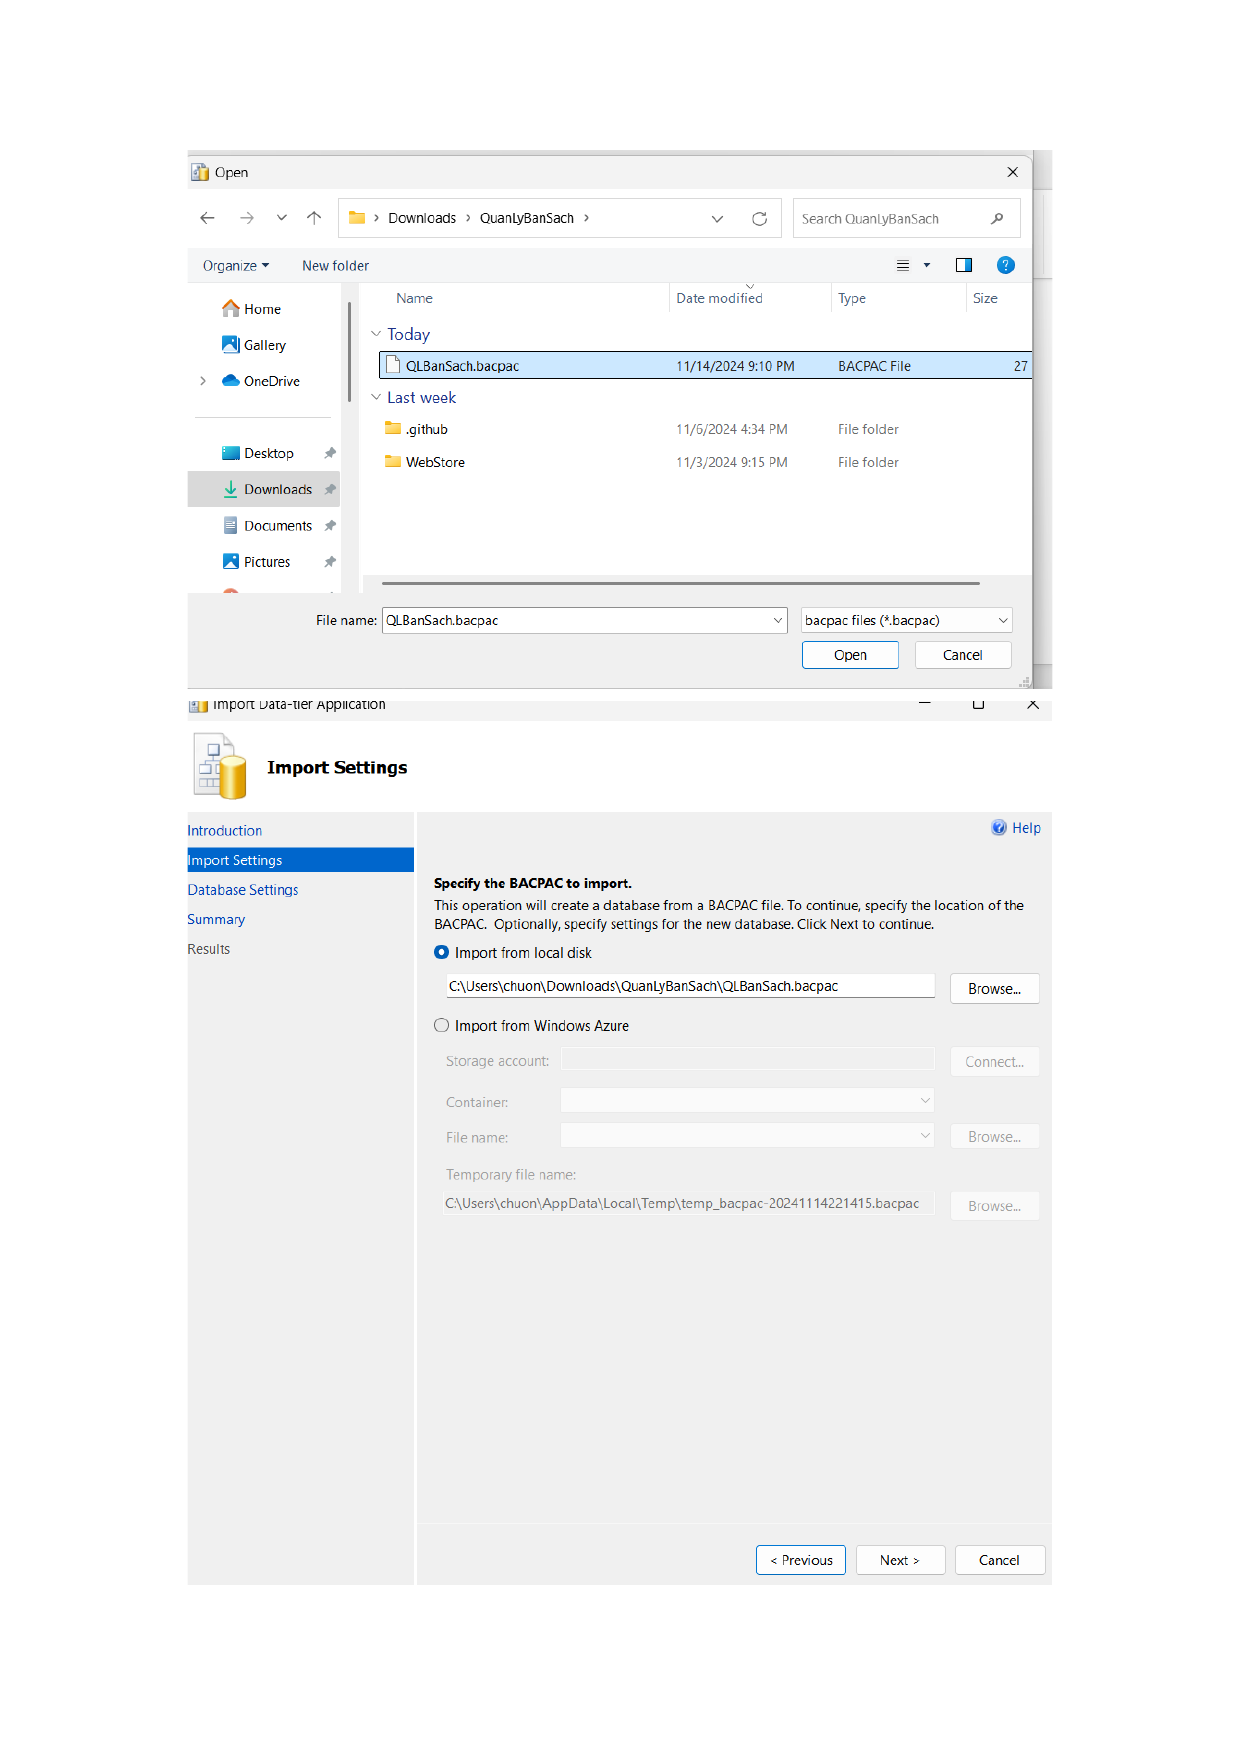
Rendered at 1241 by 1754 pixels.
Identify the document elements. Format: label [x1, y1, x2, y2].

picture [187, 701, 1052, 1585]
picture [187, 150, 1053, 689]
